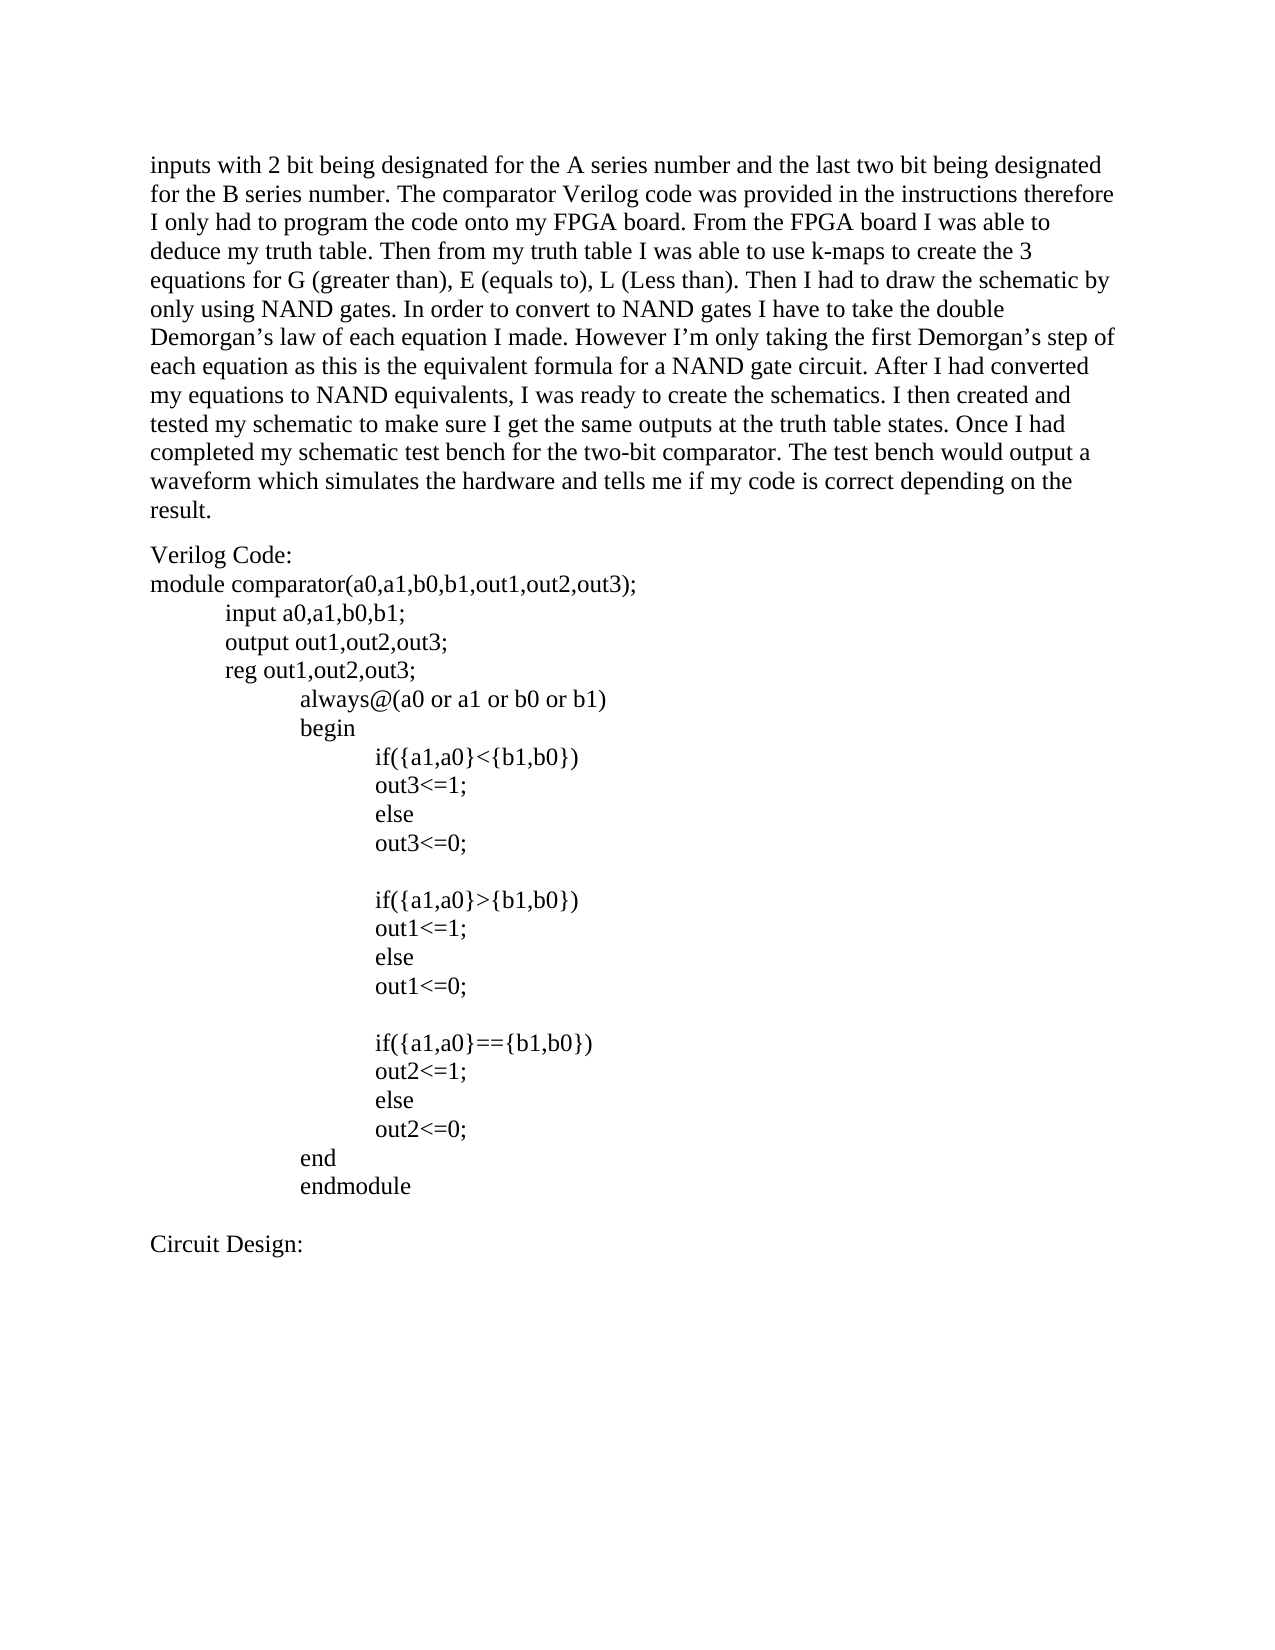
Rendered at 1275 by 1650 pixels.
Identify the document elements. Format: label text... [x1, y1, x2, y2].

text reg out1,out2,out3; [150, 655, 1125, 684]
text end [150, 1143, 1125, 1171]
text always@(a0 or a1 or b0 or b1) [150, 684, 1125, 713]
text out1<=1; [150, 913, 1125, 942]
text Verilog Code: [150, 540, 1125, 569]
text out2<=0; [150, 1114, 1125, 1143]
text module comparator(a0,a1,b0,b1,out1,out2,out3); [150, 569, 1125, 598]
text if({a1,a0}>{b1,b0}) [150, 885, 1125, 913]
text out3<=1; [150, 770, 1125, 799]
text begin [150, 713, 1125, 742]
text else [150, 799, 1125, 828]
text out3<=0; [150, 828, 1125, 857]
text out2<=1; [150, 1056, 1125, 1085]
text out1<=0; [150, 971, 1125, 1000]
text if({a1,a0}=={b1,b0}) [150, 1028, 1125, 1056]
text input a0,a1,b0,b1; [150, 598, 1125, 627]
text if({a1,a0}<{b1,b0}) [150, 742, 1125, 770]
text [150, 150, 1125, 524]
text endmodule [150, 1171, 1125, 1200]
text else [150, 942, 1125, 971]
text Circuit Design: [150, 1229, 1125, 1258]
text output out1,out2,out3; [150, 627, 1125, 655]
text else [150, 1085, 1125, 1114]
